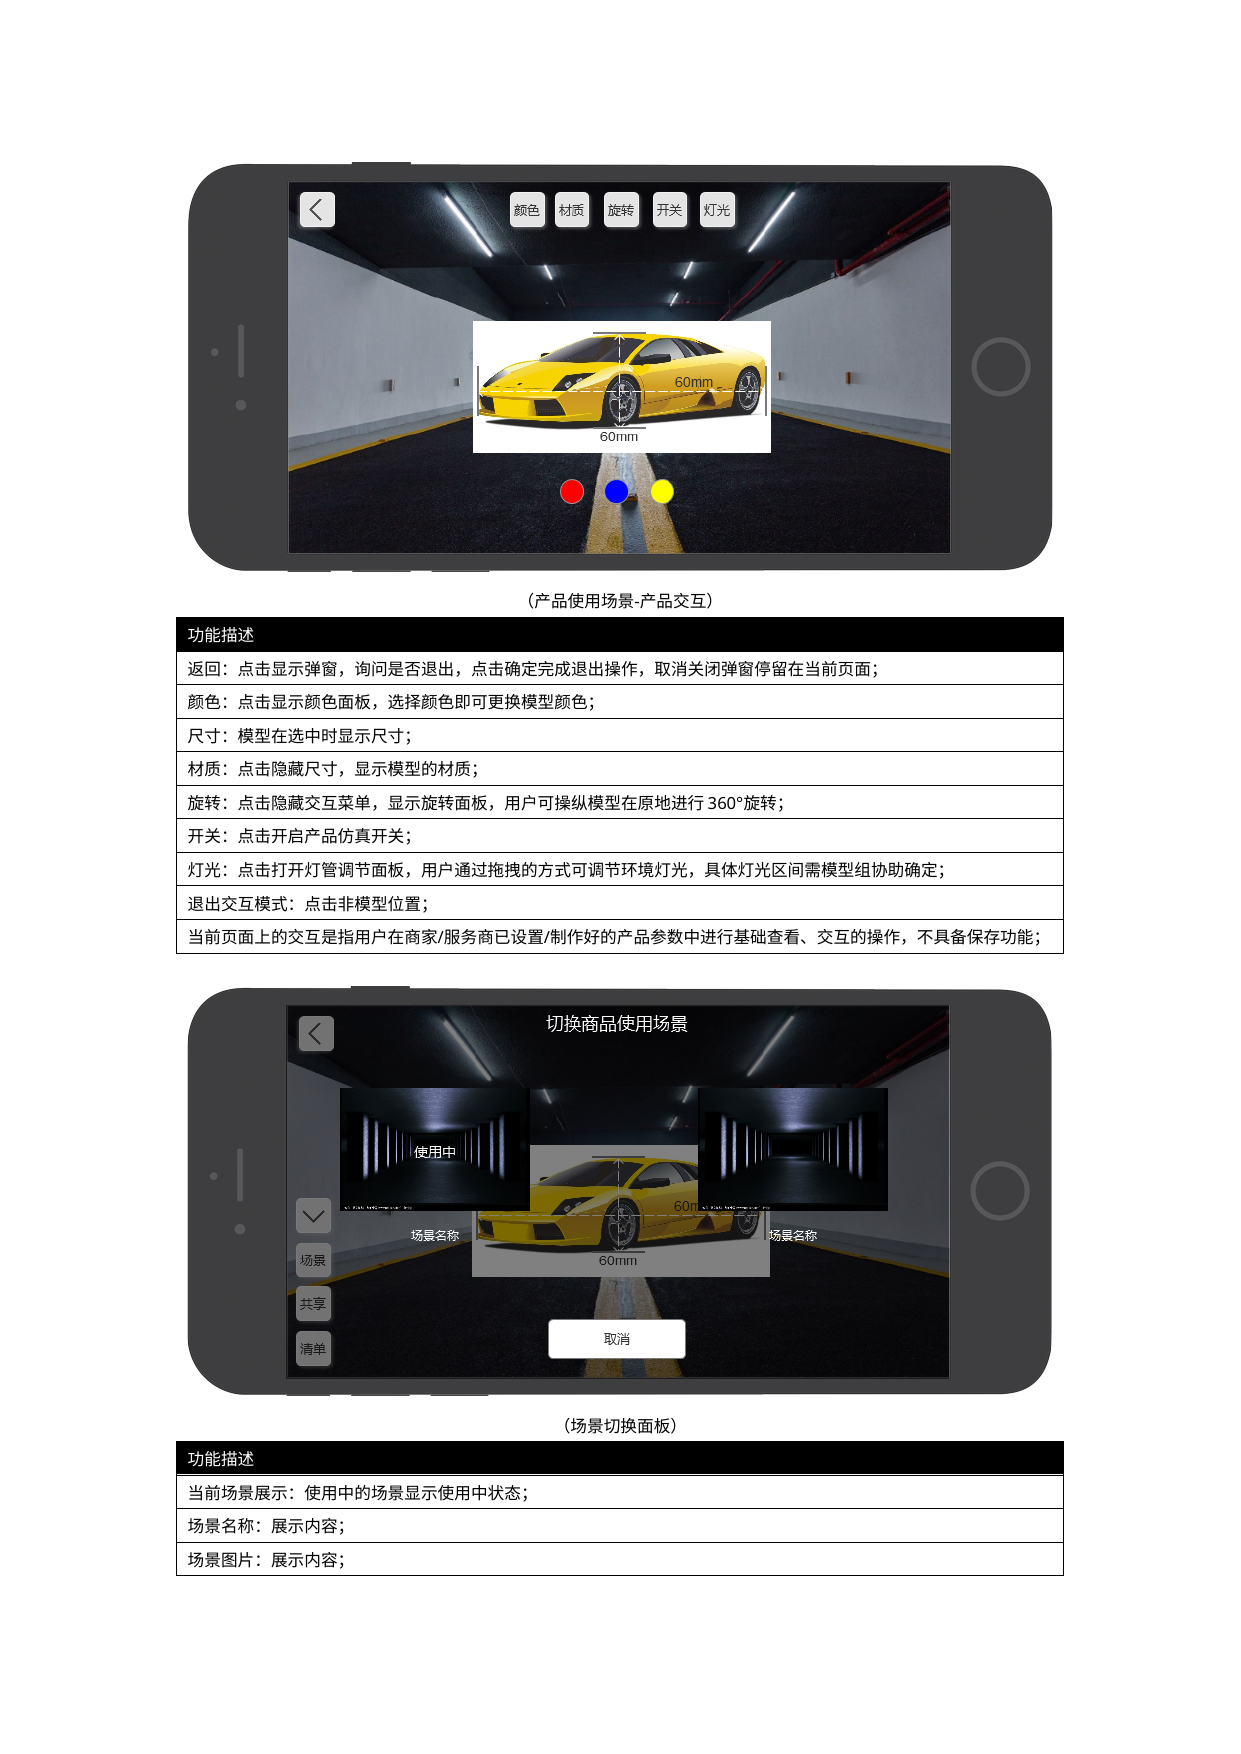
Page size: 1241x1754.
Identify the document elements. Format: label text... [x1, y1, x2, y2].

picture [187, 986, 1052, 1396]
table_cell 开关：点击开启产品仿真开关； [177, 819, 1063, 852]
table_cell 场景图片：展示内容； [177, 1543, 1063, 1575]
table_header 功能描述 [177, 618, 1063, 651]
table_cell 当前页面上的交互是指用户在商家/服务商已设置/制作好的产品参数中进行基础查看、交互的操作，不具备保存功能； [177, 920, 1063, 952]
table_header 功能描述 [177, 1442, 1063, 1474]
table_cell 尺寸：模型在选中时显示尺寸； [177, 719, 1063, 751]
picture [188, 162, 1053, 572]
text （场景切换面板） [187, 1408, 1053, 1441]
table_cell 返回：点击显示弹窗，询问是否退出，点击确定完成退出操作，取消关闭弹窗停留在当前页面； [177, 652, 1063, 684]
table_cell 材质：点击隐藏尺寸，显示模型的材质； [177, 752, 1063, 785]
table_cell 颜色：点击显示颜色面板，选择颜色即可更换模型颜色； [177, 685, 1063, 718]
table_cell 退出交互模式：点击非模型位置； [177, 886, 1063, 919]
table_cell 灯光：点击打开灯管调节面板，用户通过拖拽的方式可调节环境灯光，具体灯光区间需模型组协助确定； [177, 853, 1063, 885]
table_cell 场景名称：展示内容； [177, 1509, 1063, 1542]
text （产品使用场景-产品交互） [187, 584, 1053, 617]
table_cell 当前场景展示：使用中的场景显示使用中状态； [177, 1476, 1063, 1508]
table_cell 旋转：点击隐藏交互菜单，显示旋转面板，用户可操纵模型在原地进行360°旋转； [177, 786, 1063, 818]
